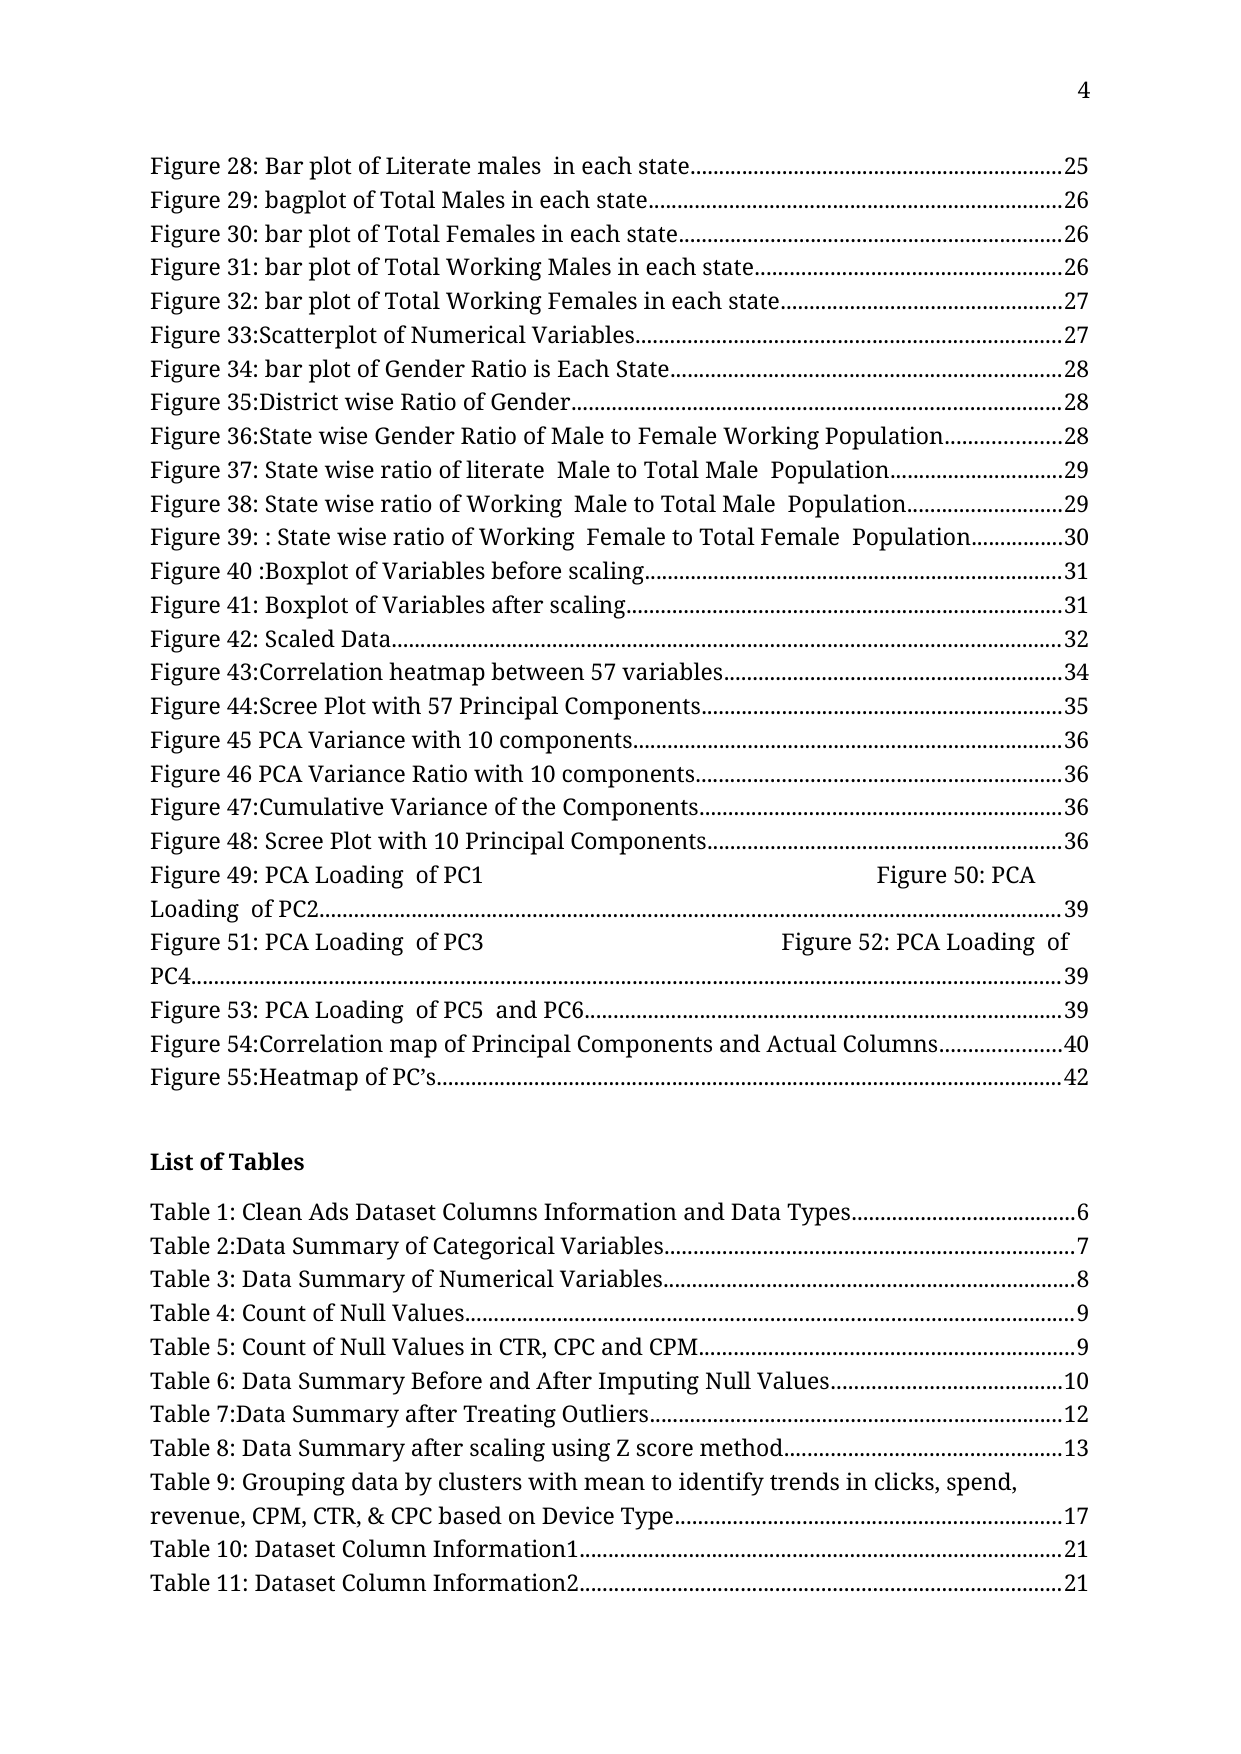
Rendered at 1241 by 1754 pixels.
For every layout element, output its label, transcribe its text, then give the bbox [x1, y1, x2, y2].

text Figure 29: bagplot of Total Males in each state 26 [150, 184, 1090, 215]
text Figure 46 PCA Variance Ratio with 10 components 36 [150, 757, 1090, 789]
text Figure 49: PCA Loading of PC1 Figure 50: PCA Loading of PC2 39 [150, 859, 1090, 924]
text Figure 35:District wise Ratio of Gender 28 [150, 386, 1090, 417]
text Figure 39: : State wise ratio of Working Female to Total Female Population 30 [150, 521, 1090, 552]
text Figure 48: Scree Plot with 10 Principal Components 36 [150, 825, 1090, 856]
text Figure 32: bar plot of Total Working Females in each state 27 [150, 285, 1090, 316]
text Figure 42: Scaled Data 32 [150, 622, 1090, 654]
text Figure 28: Bar plot of Literate males in each state 25 [150, 150, 1090, 181]
text Table 2:Data Summary of Categorical Variables 7 [150, 1229, 1090, 1261]
text Figure 44:Scree Plot with 57 Principal Components 35 [150, 690, 1090, 721]
text Table 8: Data Summary after scaling using Z score method 13 [150, 1432, 1090, 1463]
text List of Tables [150, 1145, 1090, 1177]
text Figure 45 PCA Variance with 10 components 36 [150, 724, 1090, 755]
text Table 9: Grouping data by clusters with mean to identify trends in clicks, spend, revenue, CPM, CTR, & CPC based on Device Type 17 [150, 1466, 1090, 1531]
text Figure 34: bar plot of Gender Ratio is Each State 28 [150, 352, 1090, 384]
text Table 6: Data Summary Before and After Imputing Null Values 10 [150, 1364, 1090, 1396]
text Table 5: Count of Null Values in CTR, CPC and CPM 9 [150, 1331, 1090, 1362]
text Figure 31: bar plot of Total Working Males in each state 26 [150, 251, 1090, 282]
text Figure 54:Correlation map of Principal Components and Actual Columns 40 [150, 1027, 1090, 1059]
text Figure 38: State wise ratio of Working Male to Total Male Population 29 [150, 487, 1090, 519]
text Figure 41: Boxplot of Variables after scaling 31 [150, 589, 1090, 620]
text Figure 33:Scatterplot of Numerical Variables 27 [150, 319, 1090, 350]
text Table 4: Count of Null Values 9 [150, 1297, 1090, 1328]
text Figure 37: State wise ratio of literate Male to Total Male Population 29 [150, 454, 1090, 485]
text Figure 36:State wise Gender Ratio of Male to Female Working Population 28 [150, 420, 1090, 451]
text Figure 43:Correlation heatmap between 57 variables 34 [150, 656, 1090, 687]
text Table 7:Data Summary after Treating Outliers 12 [150, 1398, 1090, 1429]
text Figure 53: PCA Loading of PC5 and PC6 39 [150, 994, 1090, 1025]
text Figure 51: PCA Loading of PC3 Figure 52: PCA Loading of PC4 39 [150, 926, 1090, 991]
text Table 1: Clean Ads Dataset Columns Information and Data Types 6 [150, 1196, 1090, 1227]
text Figure 30: bar plot of Total Females in each state 26 [150, 217, 1090, 249]
text Table 10: Dataset Column Information1 21 [150, 1533, 1090, 1564]
text Table 11: Dataset Column Information2 21 [150, 1567, 1090, 1598]
text Figure 55:Heatmap of PC’s 42 [150, 1061, 1090, 1092]
text Figure 47:Cumulative Variance of the Components 36 [150, 791, 1090, 822]
text Table 3: Data Summary of Numerical Variables 8 [150, 1263, 1090, 1294]
text Figure 40 :Boxplot of Variables before scaling 31 [150, 555, 1090, 586]
